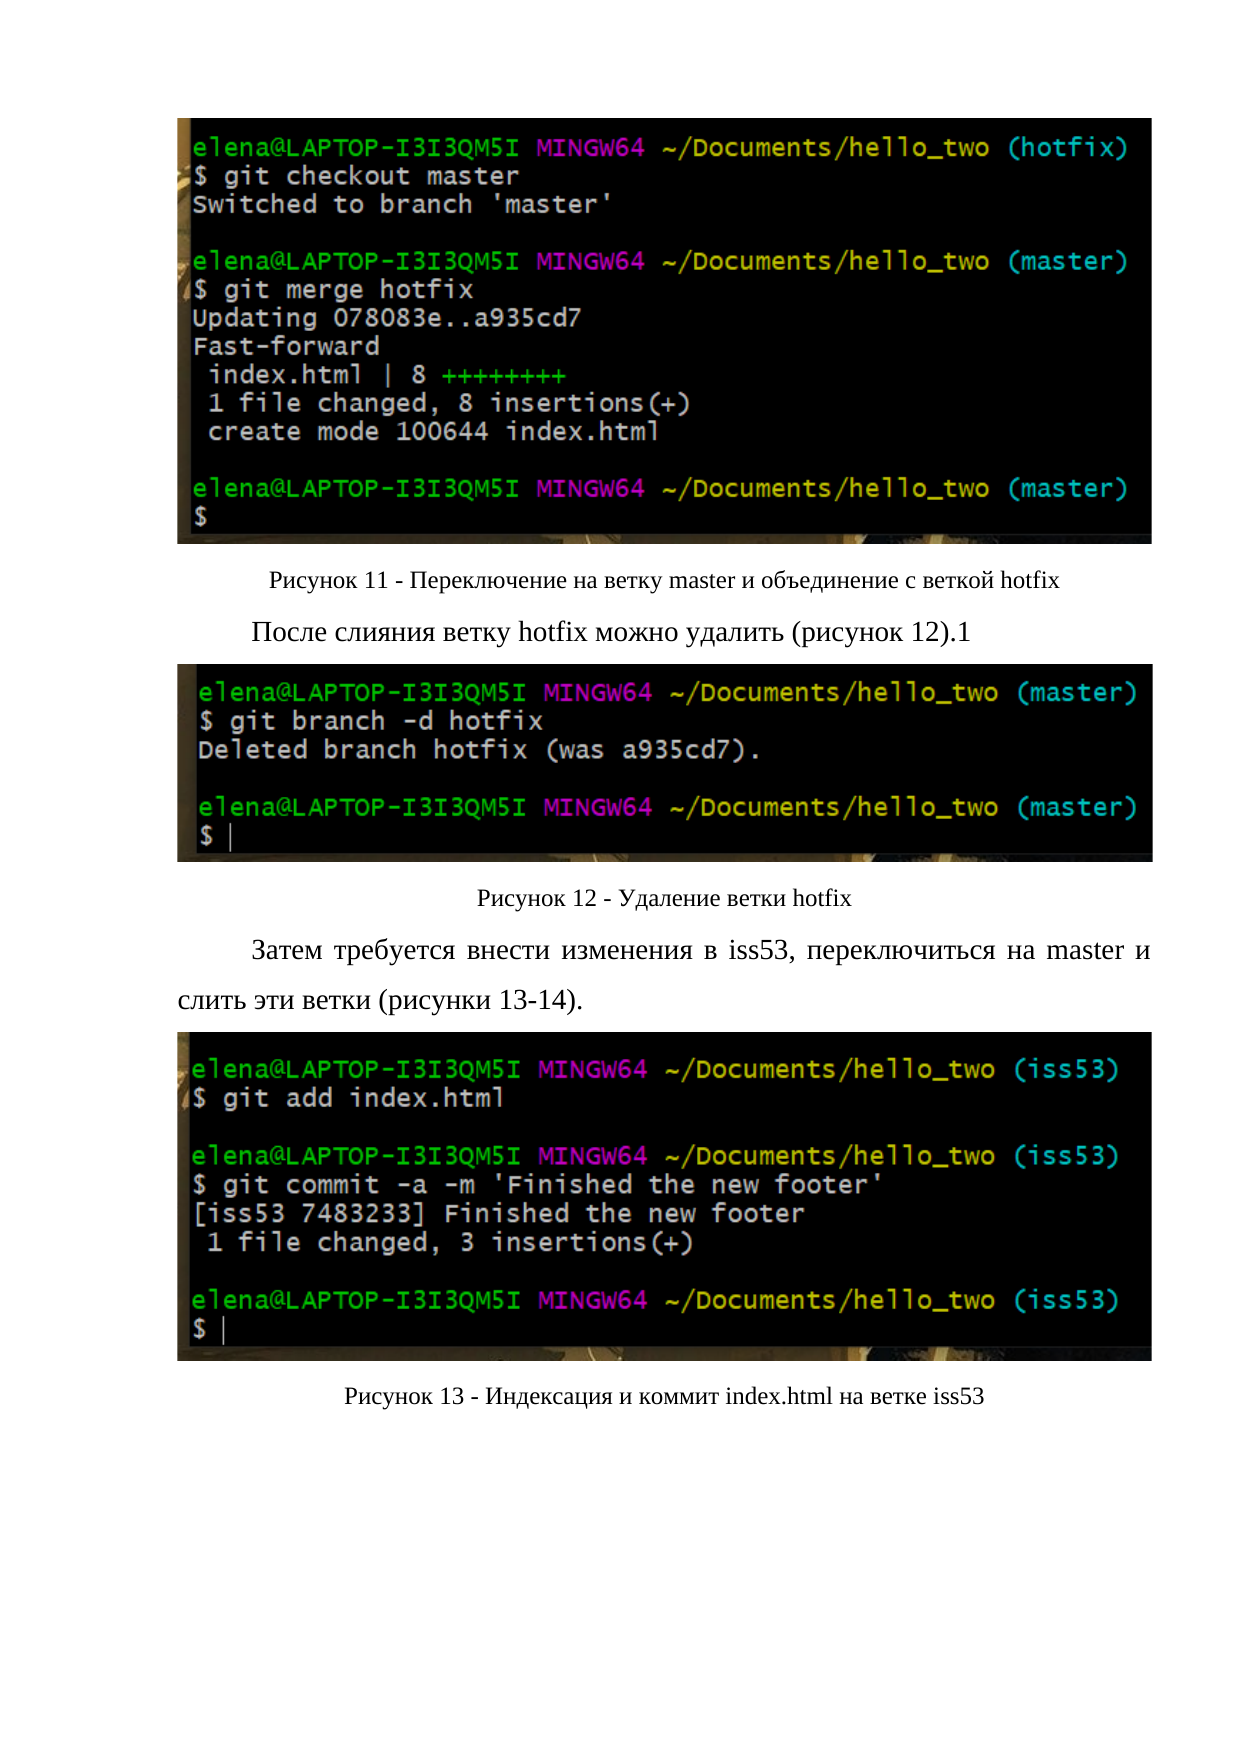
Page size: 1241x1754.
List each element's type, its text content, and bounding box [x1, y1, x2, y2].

picture [177, 1032, 1152, 1361]
text Рисунок 11 - Переключение на ветку master и объединение с веткой hotfix [177, 565, 1152, 594]
text Рисунок 13 - Индексация и коммит index.html на ветке iss53 [177, 1381, 1152, 1410]
text Рисунок 12 - Удаление ветки hotfix [177, 883, 1152, 911]
picture [177, 118, 1152, 544]
text Затем требуется внести изменения в iss53, переключиться на master и слить эти ветки (рисунки 13-14). [177, 932, 1152, 1016]
picture [177, 664, 1153, 862]
text После слияния ветку hotfix можно удалить (рисунок 12).1 [177, 614, 1152, 648]
